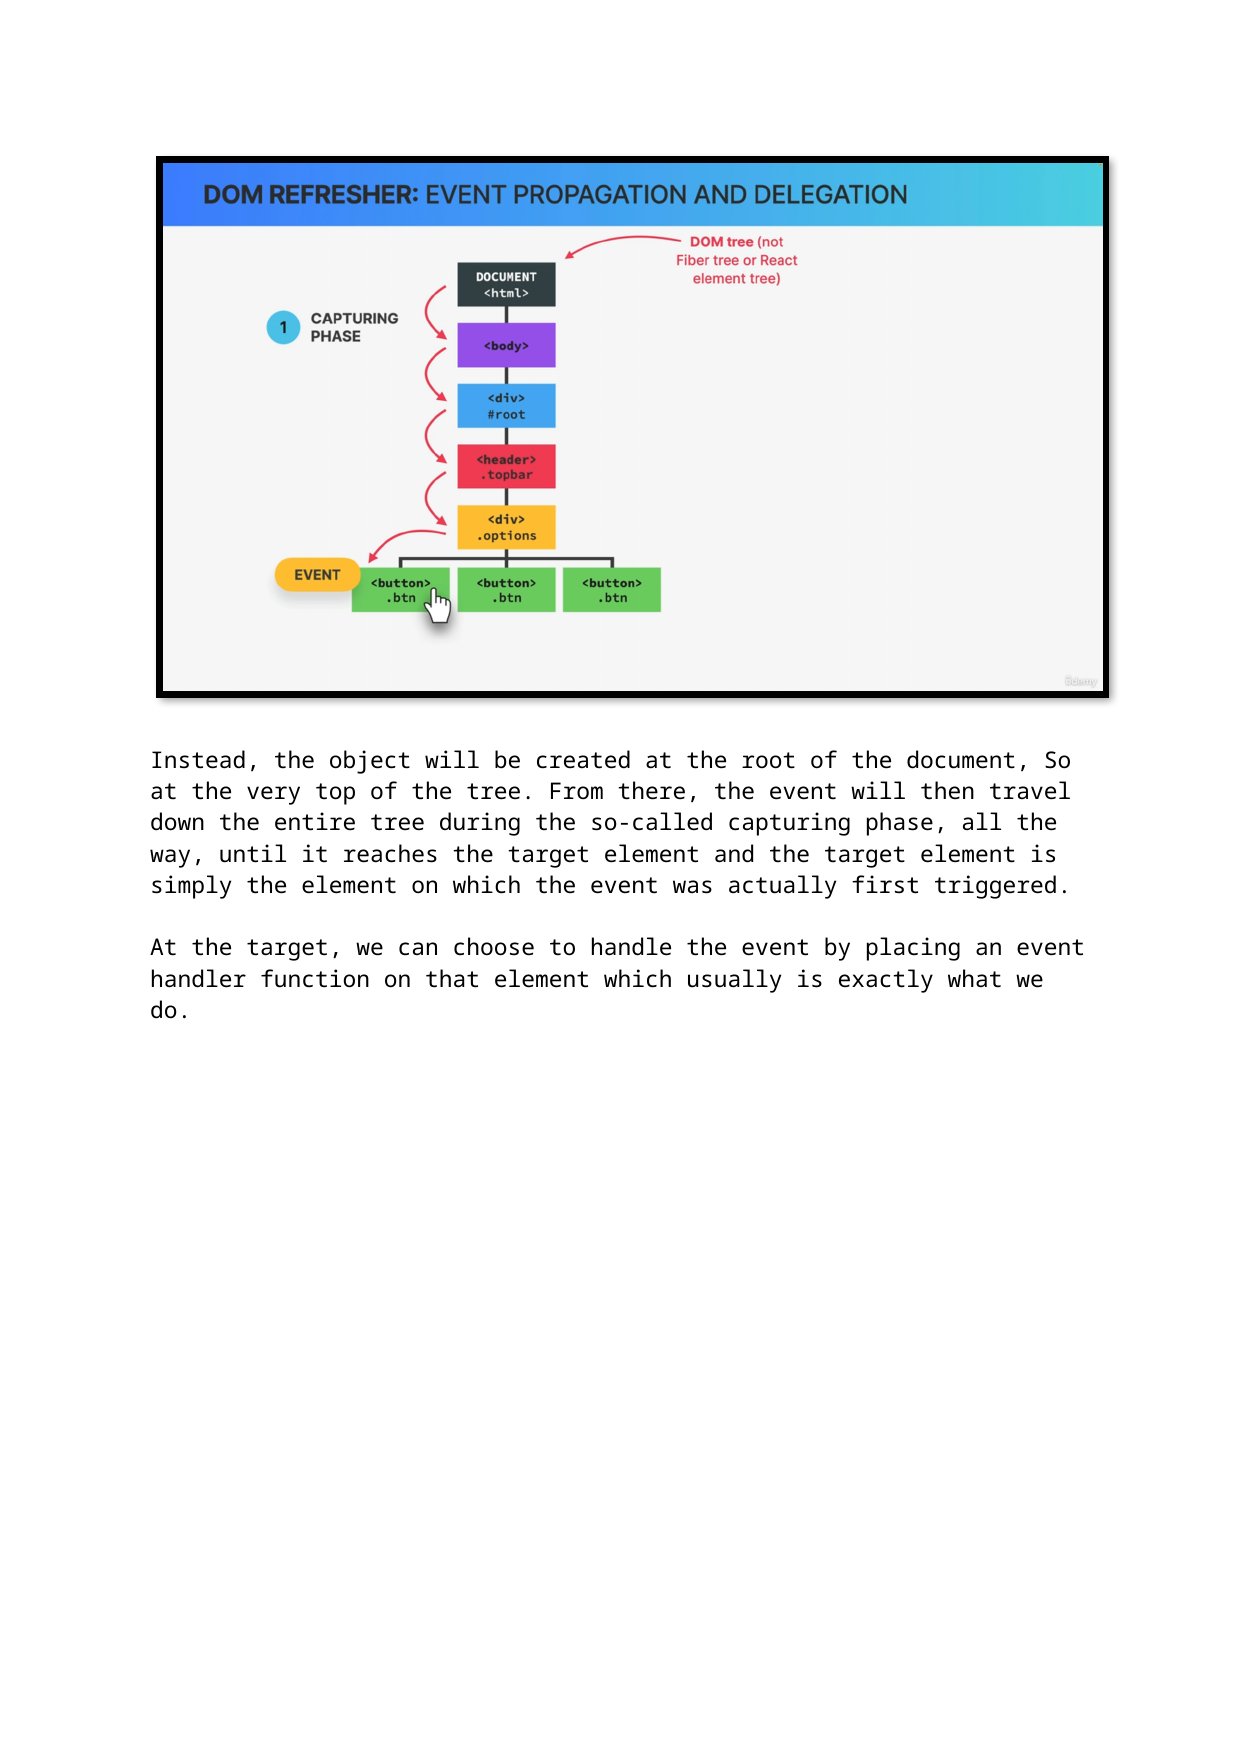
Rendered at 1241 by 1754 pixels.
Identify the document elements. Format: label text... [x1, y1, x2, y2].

text At the target, we can choose to handle the event by placing an event handler function on that element which usually is exactly what we do. [150, 931, 1090, 1025]
picture [163, 163, 1103, 691]
text Instead, the object will be created at the root of the document, So at the very top of the tree. From there, the event will then travel down the entire tree during the so-called capturing phase, all the way, until it reaches the target element and the target element is simply the element on which the event was actually first triggered. [150, 744, 1090, 900]
